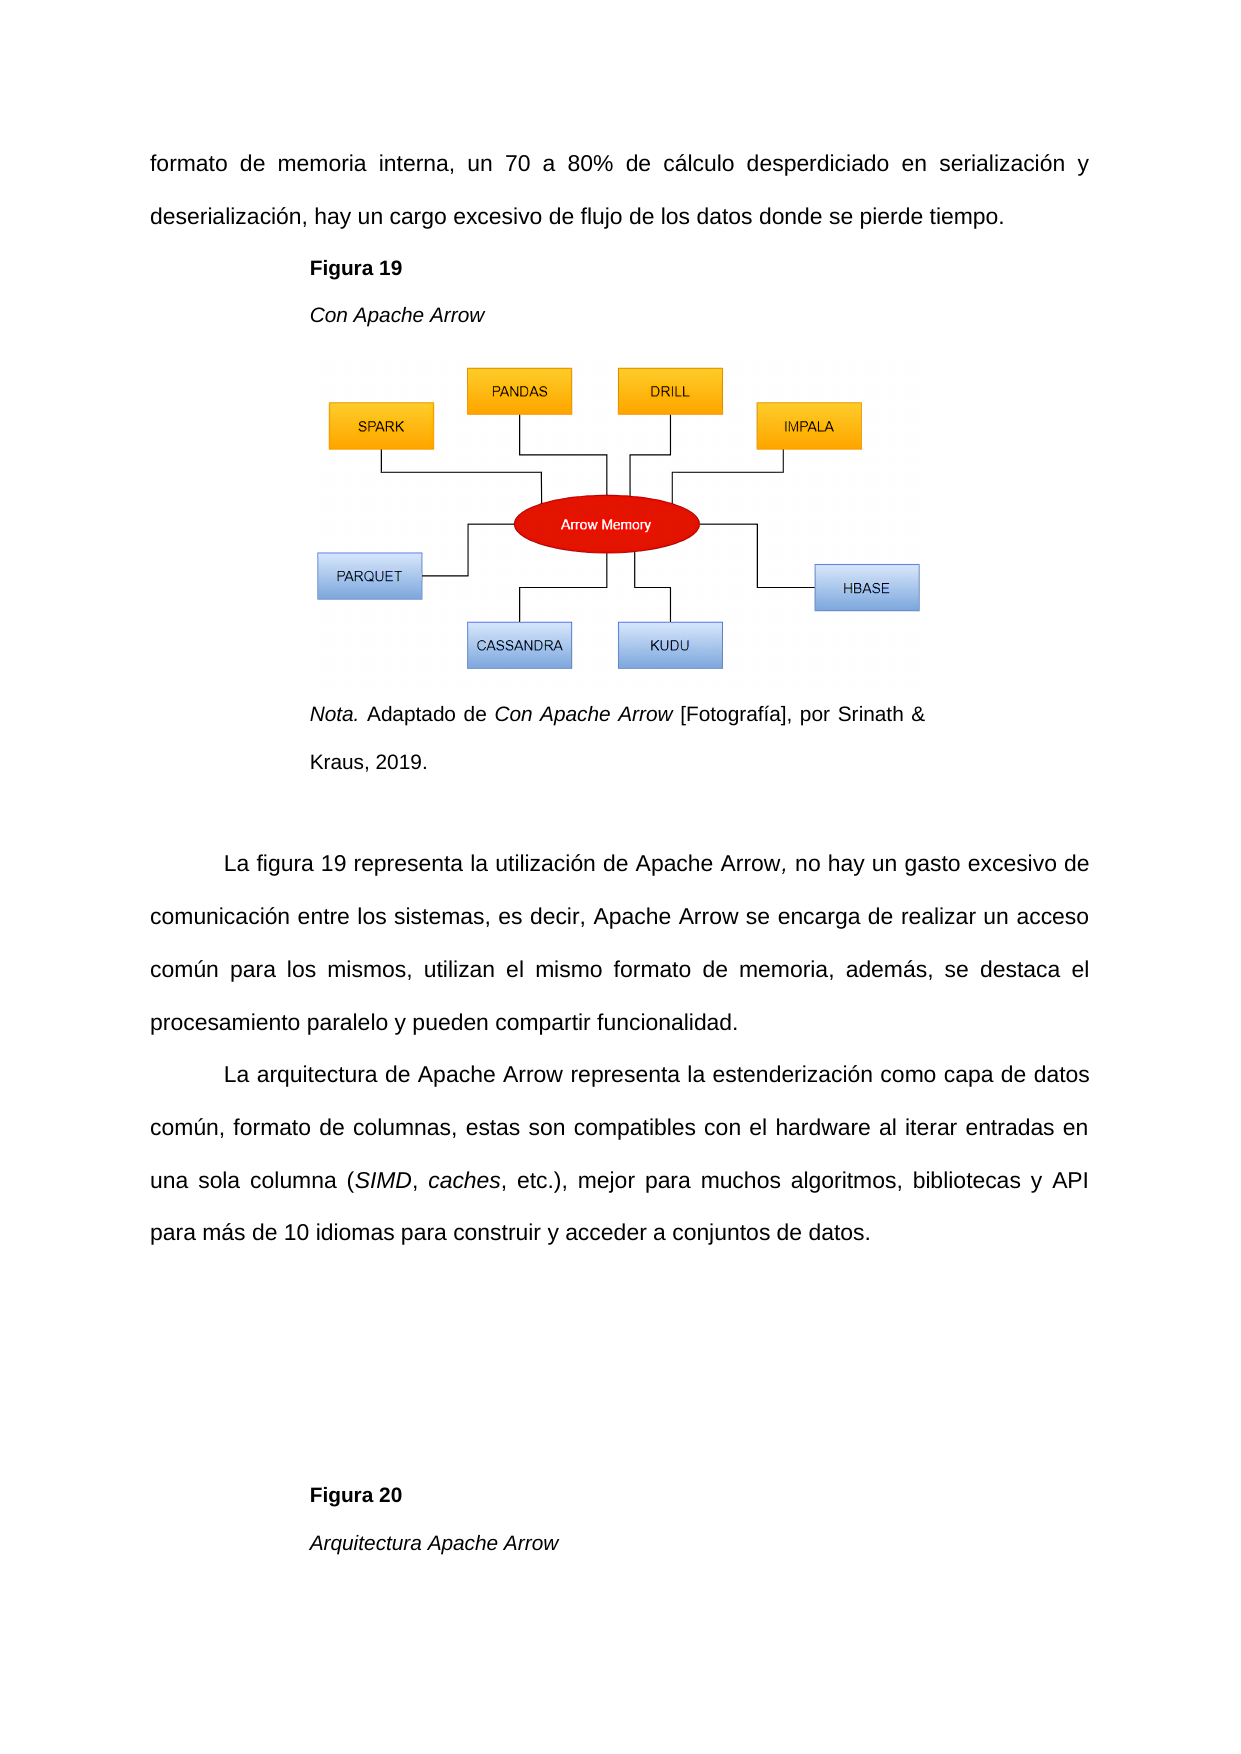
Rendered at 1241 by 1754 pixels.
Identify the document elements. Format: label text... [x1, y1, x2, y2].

picture [311, 351, 929, 690]
text Figura 20 [309, 1483, 1090, 1507]
text La arquitectura de Apache Arrow representa la estenderización como capa de datos común, formato de columnas, estas son compatibles con el hardware al iterar entradas en una sola columna (SIMD, caches, etc.), mejor para muchos algoritmos, bibliotecas y API para más de 10 idiomas para construir y acceder a conjuntos de datos. [150, 1061, 1090, 1246]
text Arquitectura Apache Arrow [309, 1531, 1090, 1555]
text Con Apache Arrow [309, 303, 1090, 327]
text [150, 150, 1090, 229]
text La figura 19 representa la utilización de Apache Arrow, no hay un gasto excesivo de comunicación entre los sistemas, es decir, Apache Arrow se encarga de realizar un acceso común para los mismos, utilizan el mismo formato de memoria, además, se destaca el procesamiento paralelo y pueden compartir funcionalidad. [150, 850, 1090, 1035]
text Figura 19 [309, 255, 1090, 279]
text Nota. Adaptado de Con Apache Arrow [Fotografía], por Srinath & Kraus, 2019. [309, 702, 925, 774]
